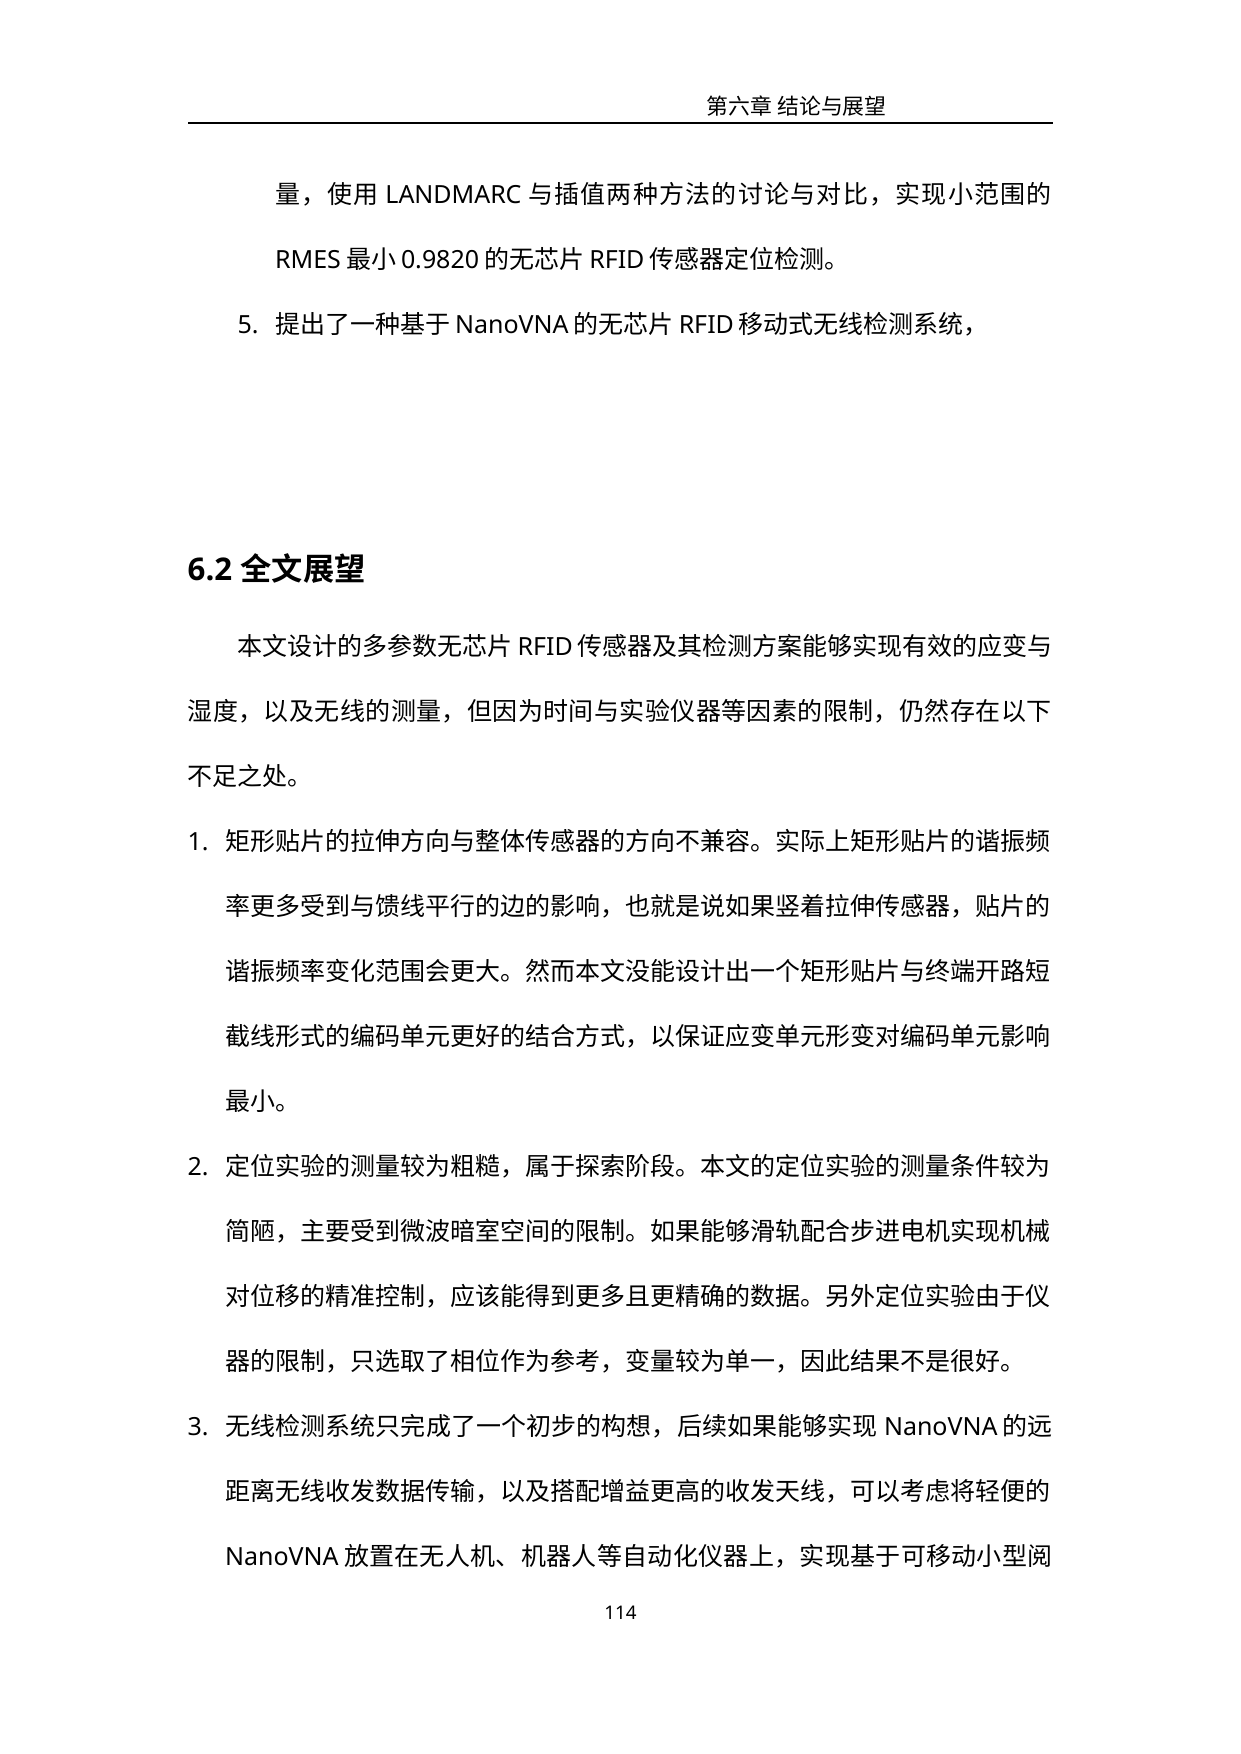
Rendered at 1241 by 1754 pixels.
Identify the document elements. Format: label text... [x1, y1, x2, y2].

list 提出了一种基于NanoVNA的无芯片RFID移动式无线检测系统， [237, 290, 1053, 355]
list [237, 160, 1053, 290]
text 本文设计的多参数无芯片RFID传感器及其检测方案能够实现有效的应变与湿度，以及无线的测量，但因为时间与实验仪器等因素的限制，仍然存在以下不足之处。 [187, 612, 1053, 807]
list 定位实验的测量较为粗糙，属于探索阶段。本文的定位实验的测量条件较为简陋，主要受到微波暗室空间的限制。如果能够滑轨配合步进电机实现机械对位移的精准控制，应该能得到更多且更精确的数据。另外定位实验由于仪器的限制，只选取了相位作为参考，变量较为单一，因此结果不是很好。 [187, 1132, 1053, 1392]
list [187, 1392, 1053, 1587]
list 矩形贴片的拉伸方向与整体传感器的方向不兼容。实际上矩形贴片的谐振频率更多受到与馈线平行的边的影响，也就是说如果竖着拉伸传感器，贴片的谐振频率变化范围会更大。然而本文没能设计出一个矩形贴片与终端开路短截线形式的编码单元更好的结合方式，以保证应变单元形变对编码单元影响最小。 [187, 807, 1053, 1132]
subtitle 6.2 全文展望 [187, 535, 1053, 600]
